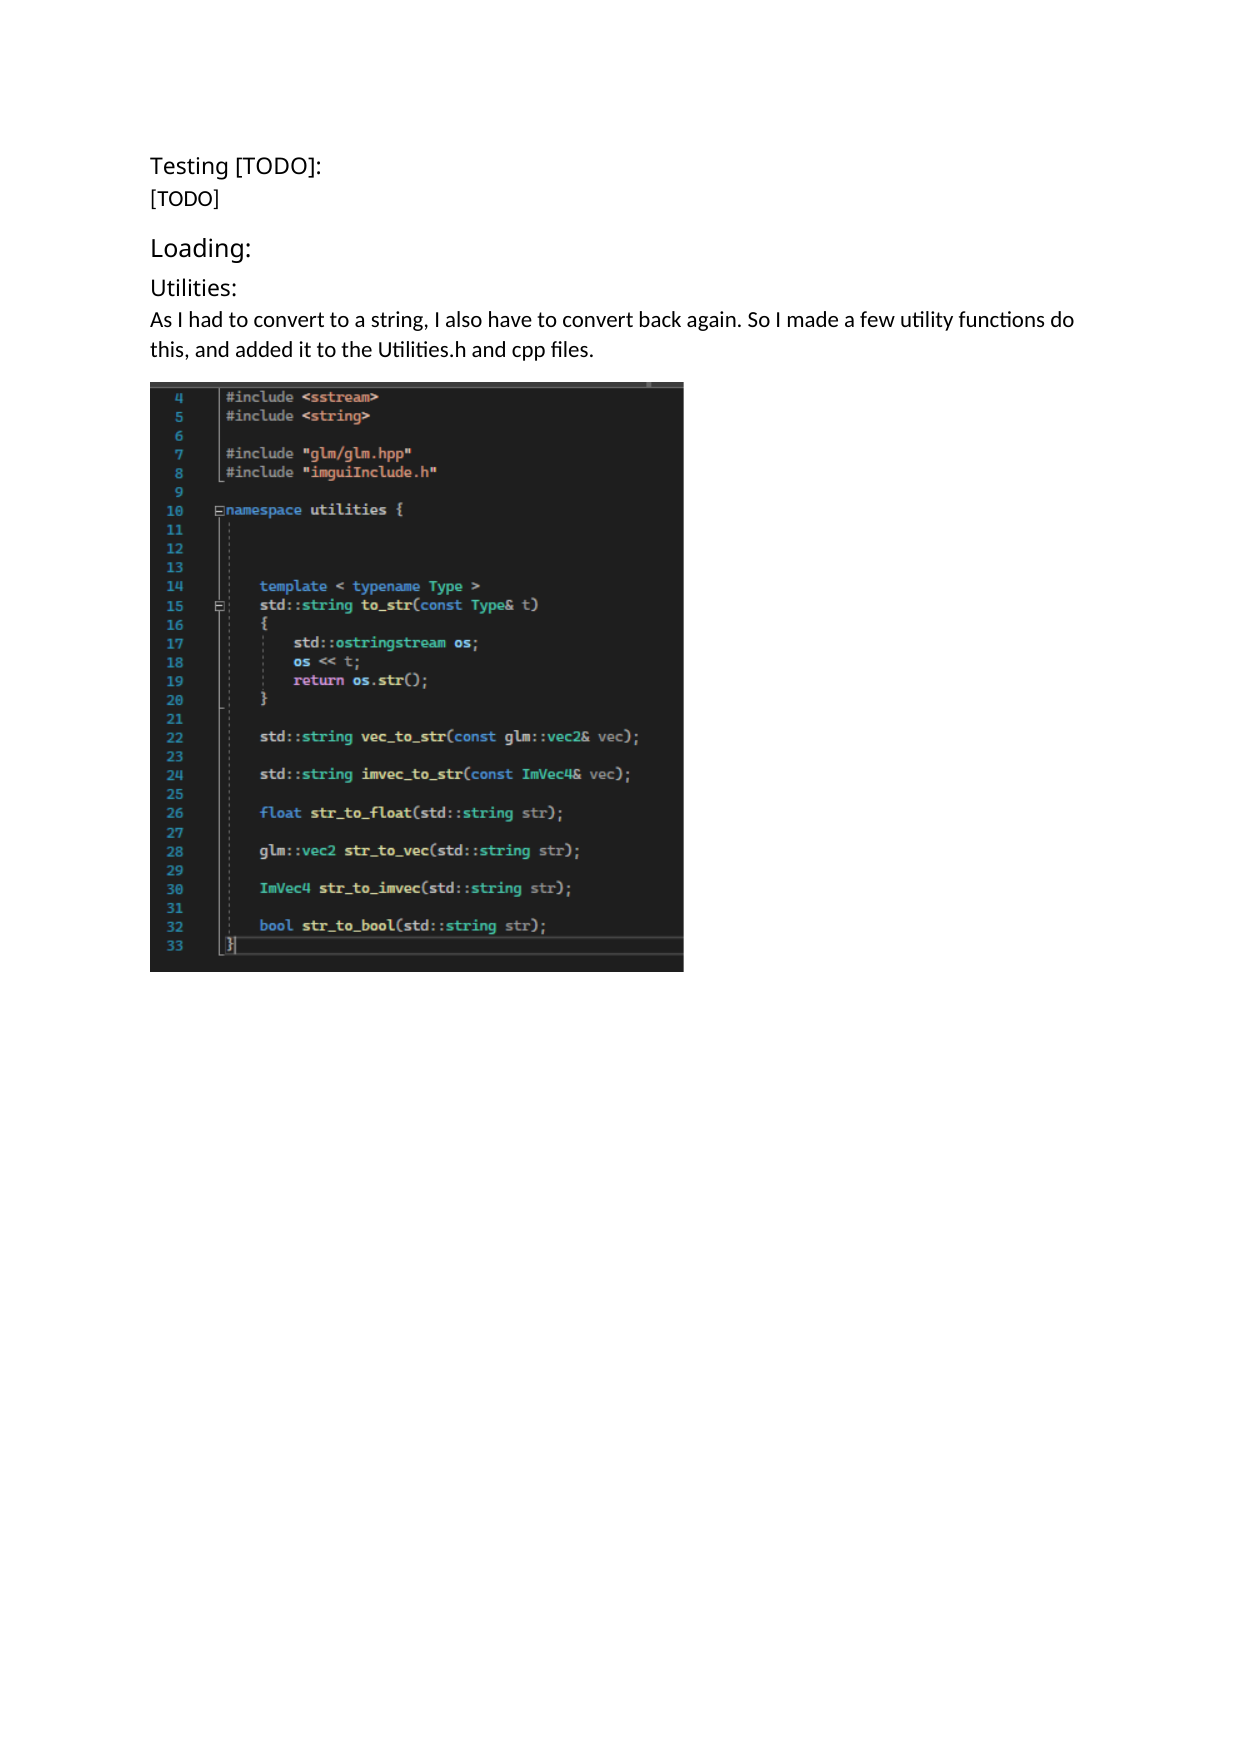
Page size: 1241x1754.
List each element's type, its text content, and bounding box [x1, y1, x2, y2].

picture [150, 382, 684, 972]
subtitle Testing [TODO]: [150, 150, 1090, 181]
subtitle Loading: [150, 231, 1090, 265]
subtitle Utilities: [150, 272, 1090, 303]
text As I had to convert to a string, I also have to convert back again. So I made a few utility functions do this, and added it to the Utilities.h and cpp files. [150, 305, 1090, 363]
text [TODO] [150, 184, 1090, 212]
